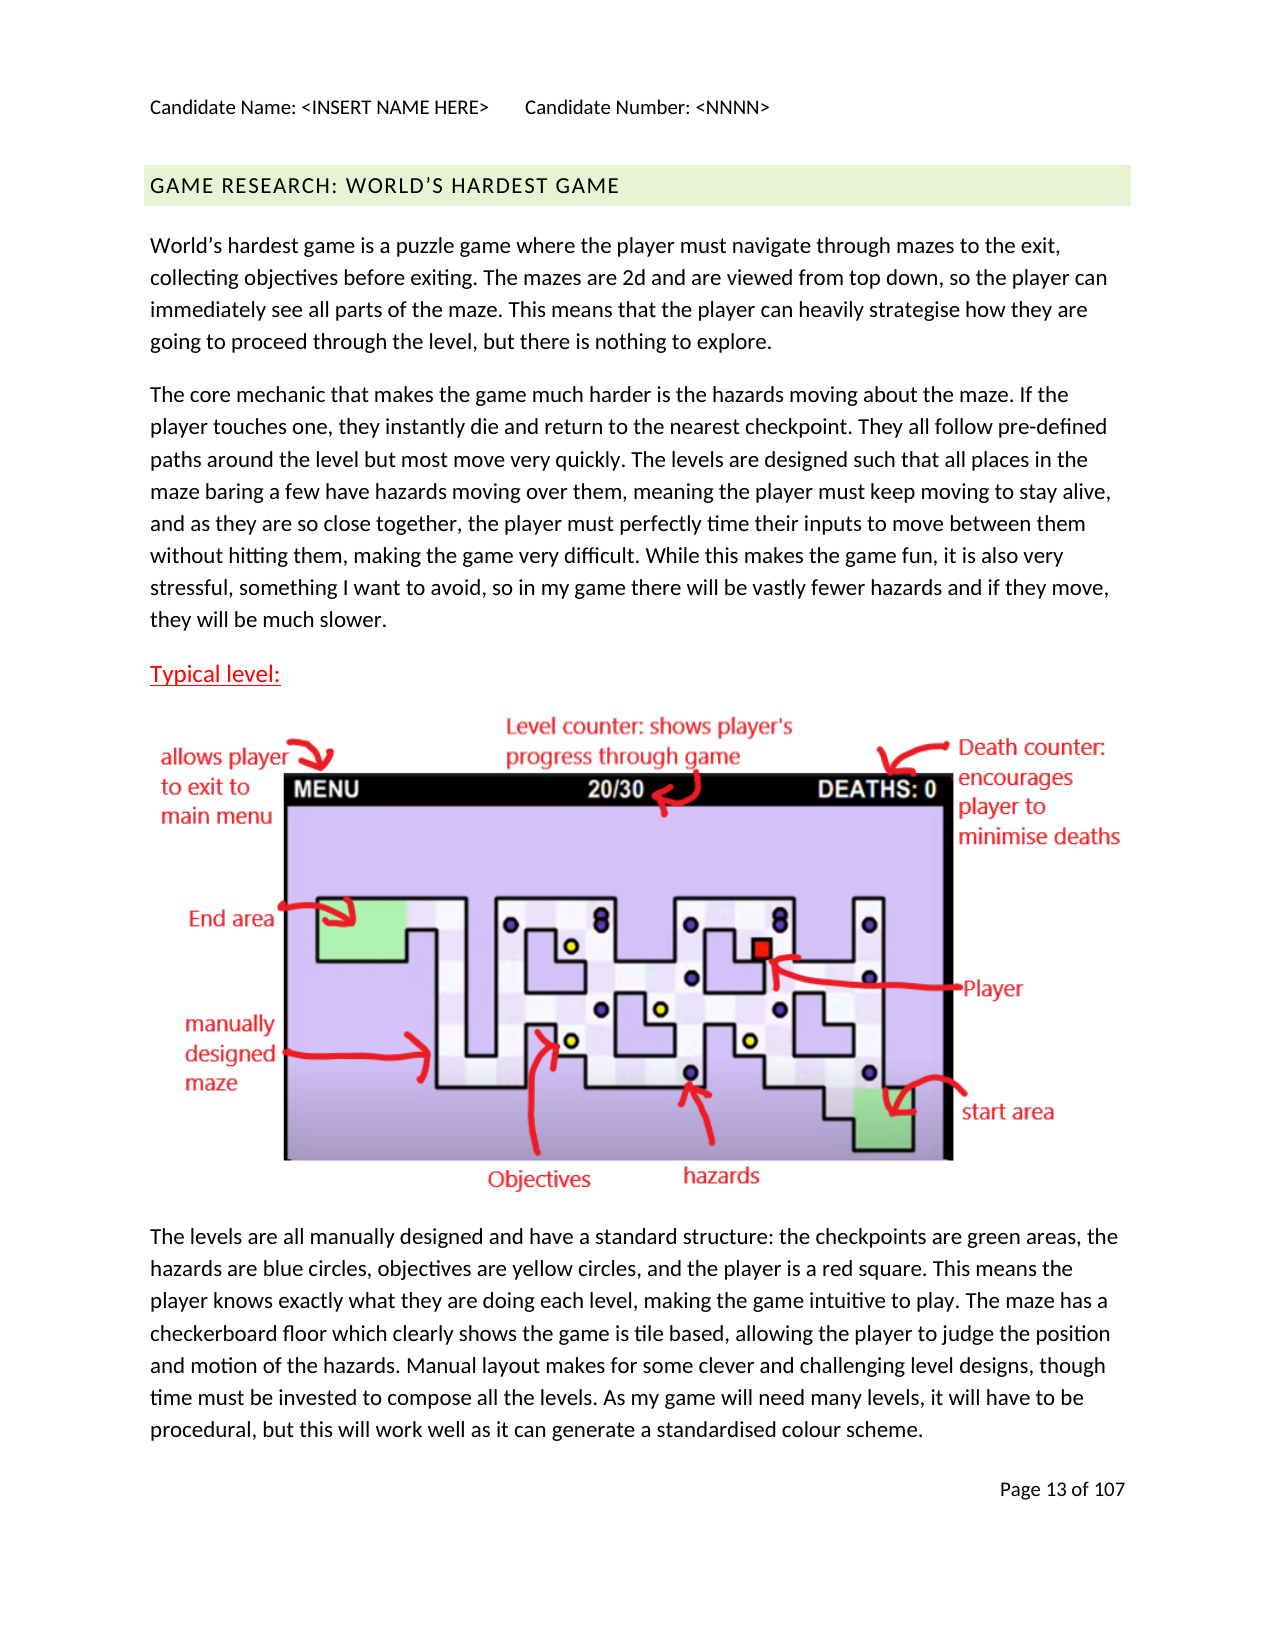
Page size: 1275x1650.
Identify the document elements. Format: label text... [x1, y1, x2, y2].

picture [150, 714, 1125, 1198]
text The core mechanic that makes the game much harder is the hazards moving about the maze. If the player touches one, they instantly die and return to the nearest checkpoint. They all follow pre-defined paths around the level but most move very quickly. The levels are designed such that all places in the maze baring a few have hazards moving over them, meaning the player must keep moving to stay alive, and as they are so close together, the player must perfectly time their inputs to move between them without hitting them, making the game very difficult. While this makes the game fun, it is also very stressful, something I want to avoid, so in my game there will be vastly fewer hazards and if they move, they will be much slower. [150, 380, 1125, 634]
text World’s hardest game is a puzzle game where the player must navigate through mazes to the exit, collecting objectives before exiting. The mazes are 2d and are viewed from top down, so the player can immediately see all parts of the maze. This means that the player can heavily strategise how they are going to proceed through the level, but there is nothing to explore. [150, 231, 1125, 355]
text The levels are all manually designed and have a standard structure: the checkpoints are green areas, the hazards are blue circles, objectives are yellow circles, and the player is a red square. This means the player knows exactly what they are doing each level, making the game intuitive to play. The maze has a checkerboard floor which clearly shows the game is tile based, allowing the player to judge the position and motion of the hazards. Manual layout makes for some clever and challenging level designs, though time must be invested to compose all the levels. As my game will need many levels, it will have to be procedural, but this will work well as it can generate a standardised colour scheme. [150, 1222, 1125, 1443]
text Typical level: [150, 659, 1125, 689]
subtitle Game Research: World’s Hardest Game [150, 171, 1125, 199]
